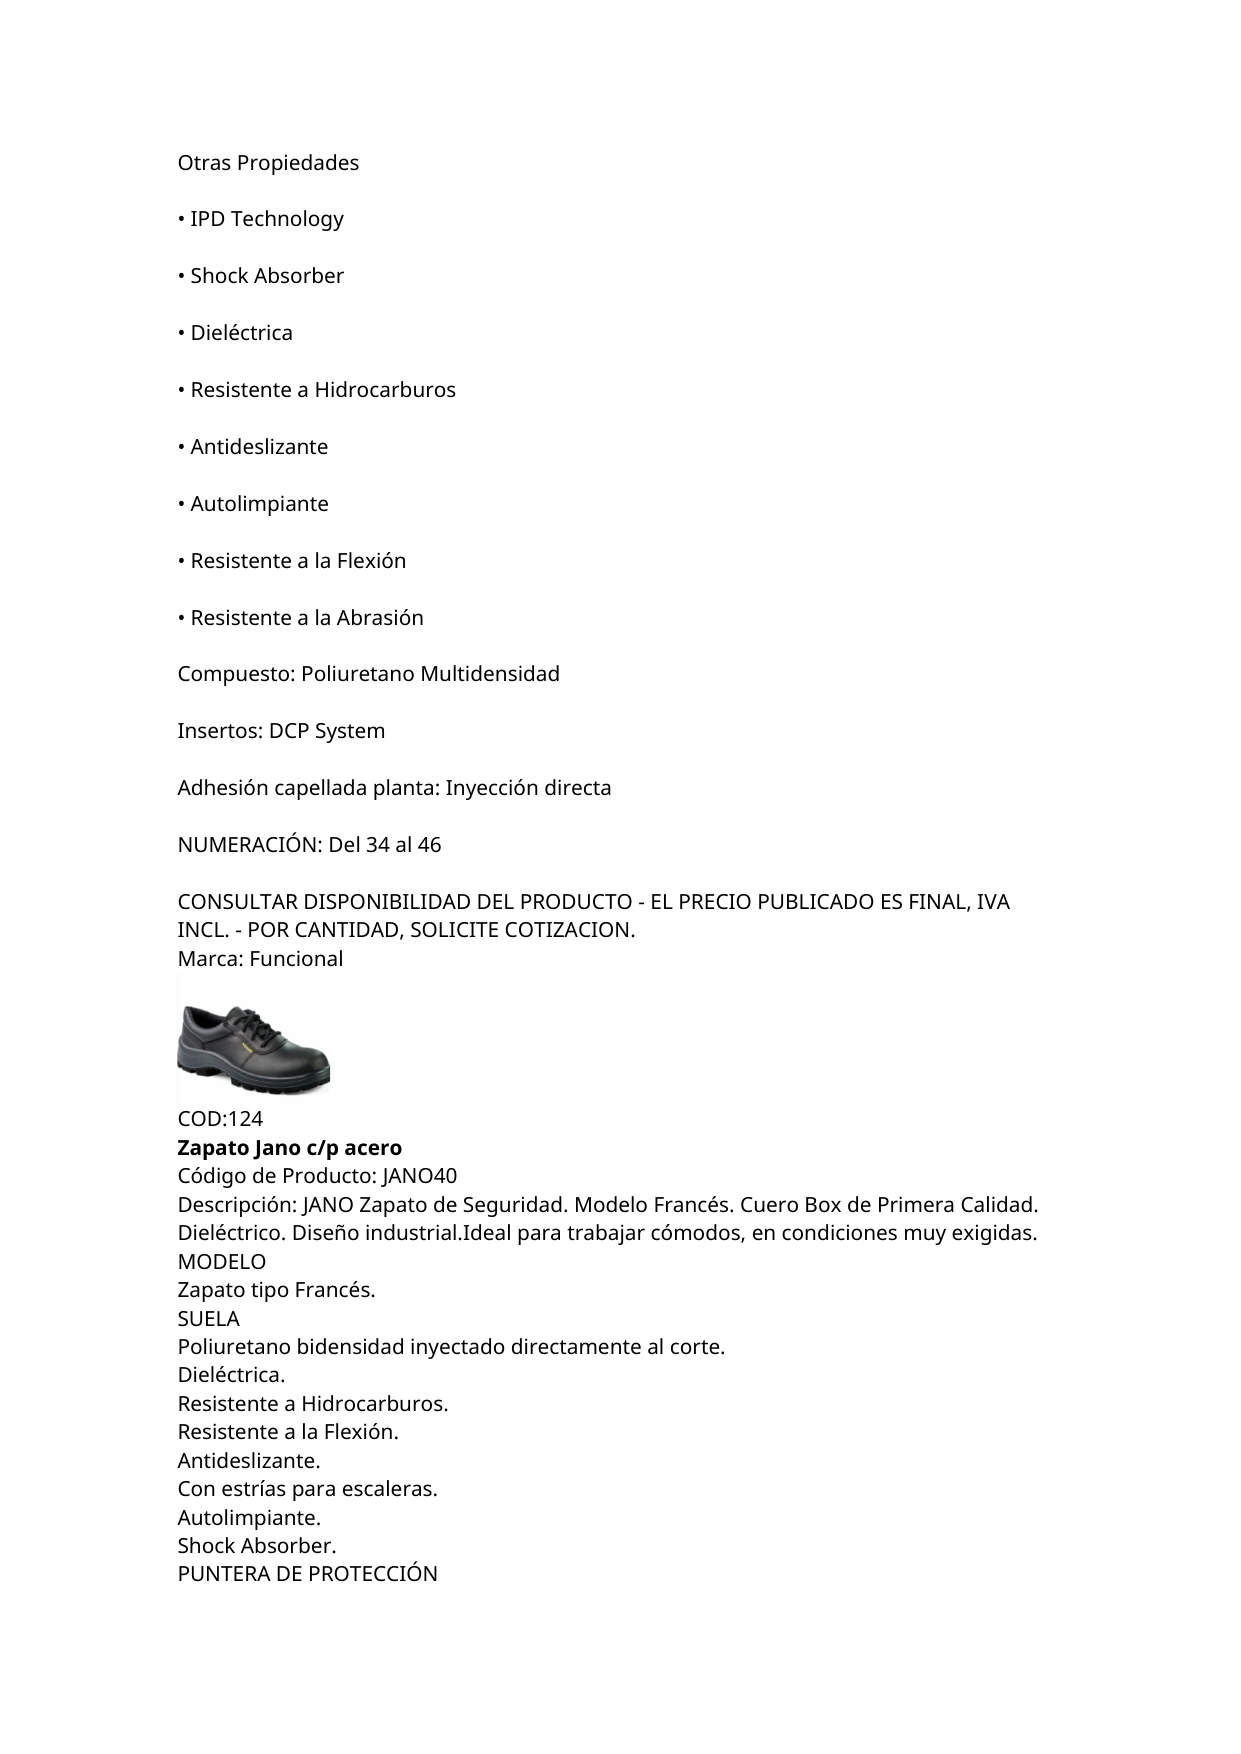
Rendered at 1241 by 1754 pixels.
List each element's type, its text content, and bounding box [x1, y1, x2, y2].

text Autolimpiante. [177, 1503, 1063, 1531]
text NUMERACIÓN: Del 34 al 46 [177, 830, 1063, 858]
text • Resistente a la Flexión [177, 546, 1063, 574]
text Antideslizante. [177, 1446, 1063, 1474]
text Otras Propiedades [177, 148, 1063, 176]
text COD:124 [177, 1104, 1063, 1133]
text Insertos: DCP System [177, 716, 1063, 745]
text Marca: Funcional [177, 944, 1063, 972]
text • Antideslizante [177, 432, 1063, 460]
text Código de Producto: JANO40 [177, 1161, 1063, 1190]
text MODELO [177, 1247, 1063, 1275]
text Compuesto: Poliuretano Multidensidad [177, 659, 1063, 688]
text Con estrías para escaleras. [177, 1474, 1063, 1503]
text CONSULTAR DISPONIBILIDAD DEL PRODUCTO - EL PRECIO PUBLICADO ES FINAL, IVA INCL. - POR CANTIDAD, SOLICITE COTIZACION. [177, 887, 1063, 944]
picture [177, 972, 331, 1105]
text • Dieléctrica [177, 318, 1063, 347]
text Poliuretano bidensidad inyectado directamente al corte. [177, 1332, 1063, 1361]
text Dieléctrica. [177, 1361, 1063, 1389]
text Zapato Jano c/p acero [177, 1133, 1063, 1161]
text Adhesión capellada planta: Inyección directa [177, 773, 1063, 802]
text Dieléctrico. Diseño industrial.Ideal para trabajar cómodos, en condiciones muy exigidas. [177, 1218, 1063, 1247]
text Descripción: JANO Zapato de Seguridad. Modelo Francés. Cuero Box de Primera Calidad. [177, 1190, 1063, 1218]
text SUELA [177, 1304, 1063, 1332]
text PUNTERA DE PROTECCIÓN [177, 1559, 1063, 1588]
text • IPD Technology [177, 204, 1063, 233]
text • Resistente a Hidrocarburos [177, 375, 1063, 403]
text • Resistente a la Abrasión [177, 603, 1063, 631]
text Shock Absorber. [177, 1531, 1063, 1559]
text Resistente a la Flexión. [177, 1417, 1063, 1446]
text Zapato tipo Francés. [177, 1275, 1063, 1304]
text • Autolimpiante [177, 489, 1063, 517]
text Resistente a Hidrocarburos. [177, 1389, 1063, 1417]
text • Shock Absorber [177, 261, 1063, 290]
